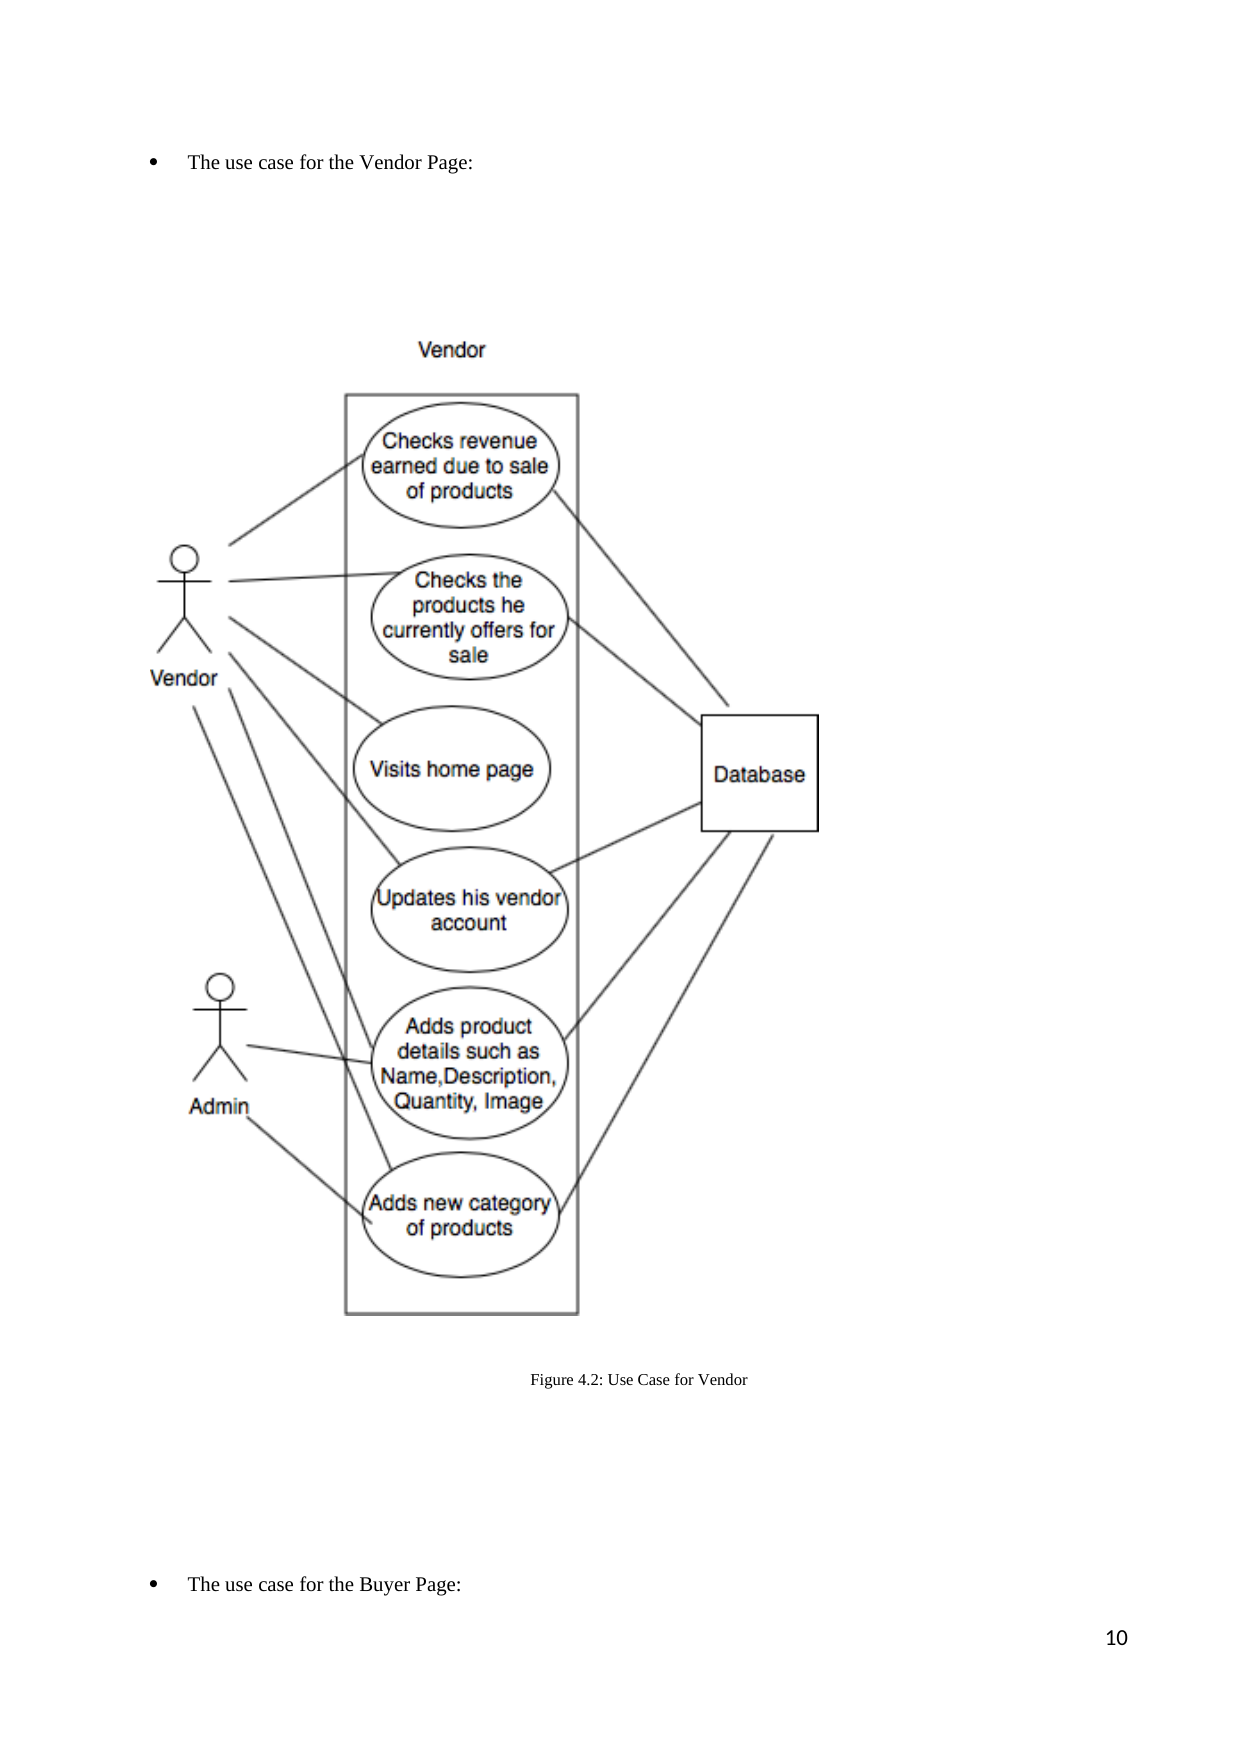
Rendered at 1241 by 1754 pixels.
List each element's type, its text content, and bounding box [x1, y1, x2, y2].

list Figure 4.2: Use Case for Vendor [150, 1370, 1128, 1389]
picture [150, 331, 819, 1316]
list The use case for the Vendor Page: [150, 150, 1128, 174]
list The use case for the Buyer Page: [150, 1572, 1128, 1596]
